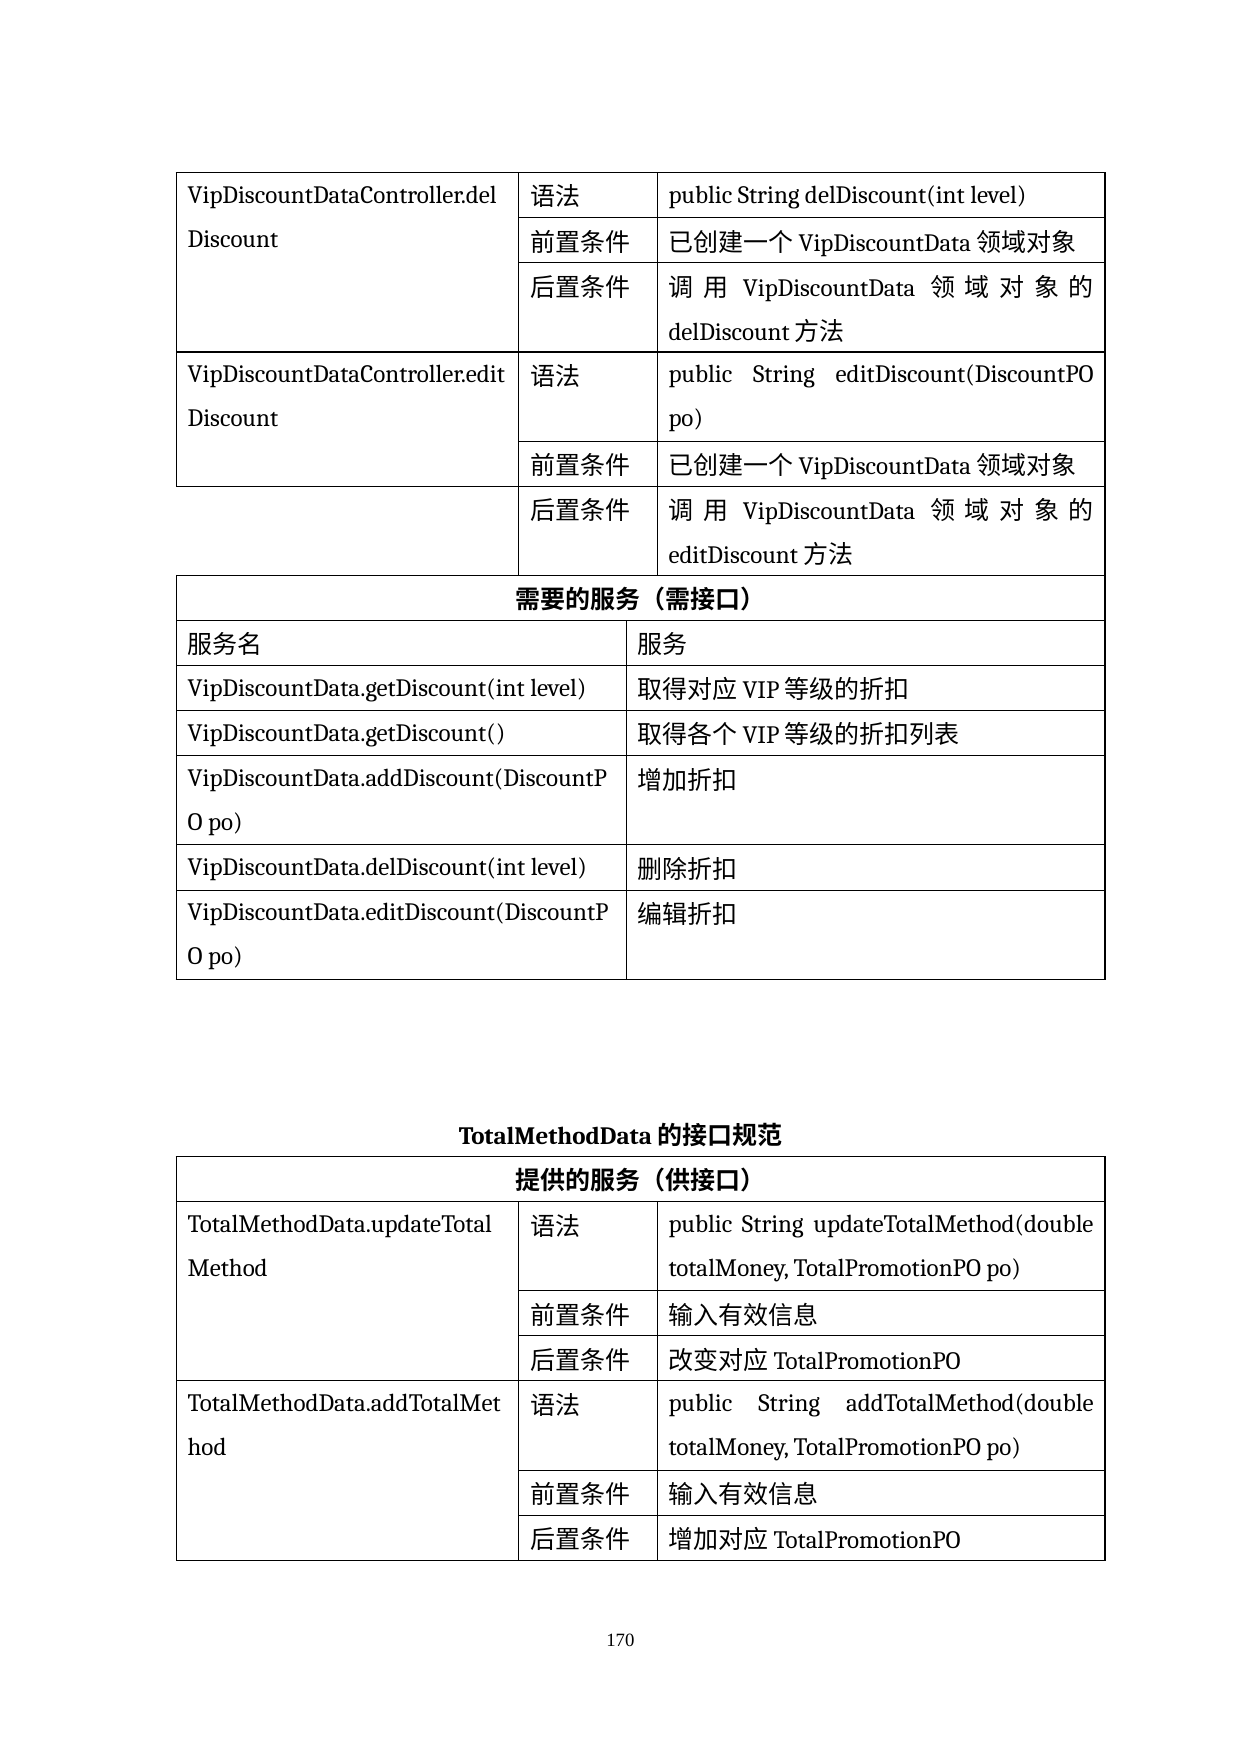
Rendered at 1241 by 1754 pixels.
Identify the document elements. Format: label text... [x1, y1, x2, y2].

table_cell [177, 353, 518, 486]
text TotalMethodData的接口规范 [187, 1112, 1053, 1156]
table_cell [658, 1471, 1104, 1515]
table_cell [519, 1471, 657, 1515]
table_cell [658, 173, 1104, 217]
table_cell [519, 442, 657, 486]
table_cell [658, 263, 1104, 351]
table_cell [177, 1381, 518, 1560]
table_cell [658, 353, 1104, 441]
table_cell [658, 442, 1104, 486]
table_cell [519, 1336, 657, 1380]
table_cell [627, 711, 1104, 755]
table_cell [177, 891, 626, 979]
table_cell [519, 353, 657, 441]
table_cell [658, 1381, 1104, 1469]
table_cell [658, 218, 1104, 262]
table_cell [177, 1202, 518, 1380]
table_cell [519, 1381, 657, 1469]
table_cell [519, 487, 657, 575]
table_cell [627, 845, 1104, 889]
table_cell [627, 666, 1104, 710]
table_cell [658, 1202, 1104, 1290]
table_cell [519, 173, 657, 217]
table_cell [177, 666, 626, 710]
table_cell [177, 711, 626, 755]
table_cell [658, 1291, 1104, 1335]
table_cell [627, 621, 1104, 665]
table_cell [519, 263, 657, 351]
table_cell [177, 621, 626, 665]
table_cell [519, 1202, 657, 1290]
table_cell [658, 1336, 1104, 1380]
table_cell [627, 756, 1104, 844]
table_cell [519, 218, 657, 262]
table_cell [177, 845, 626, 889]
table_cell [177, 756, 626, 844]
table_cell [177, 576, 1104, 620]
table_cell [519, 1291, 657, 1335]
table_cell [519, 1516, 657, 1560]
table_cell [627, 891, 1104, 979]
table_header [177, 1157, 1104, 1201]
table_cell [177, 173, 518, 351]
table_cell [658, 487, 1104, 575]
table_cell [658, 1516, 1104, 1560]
